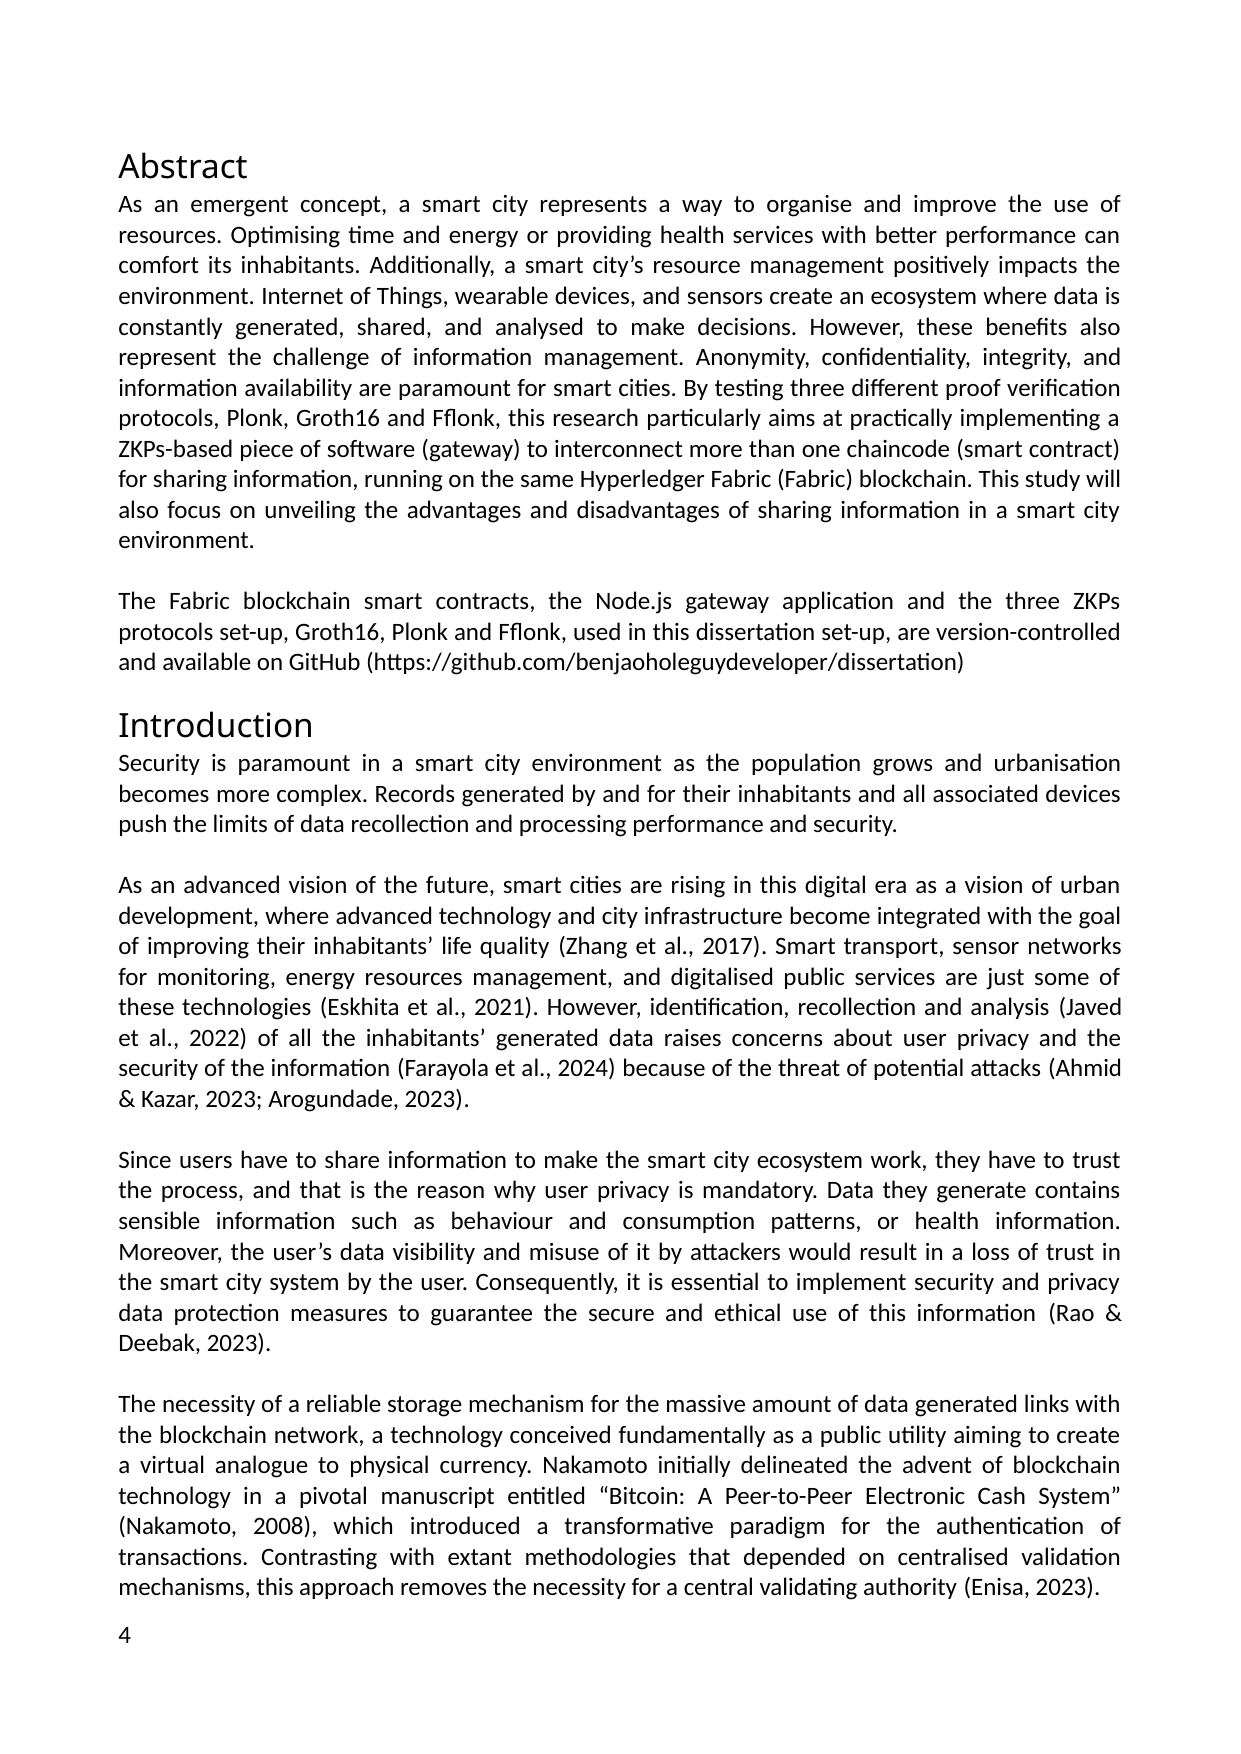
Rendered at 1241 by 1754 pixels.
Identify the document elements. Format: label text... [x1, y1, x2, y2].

subtitle Abstract [118, 143, 1122, 188]
text Since users have to share information to make the smart city ecosystem work, they have to trust the process, and that is the reason why user privacy is mandatory. Data they generate contains sensible information such as behaviour and consumption patterns, or health information. Moreover, the user’s data visibility and misuse of it by attackers would result in a loss of trust in the smart city system by the user. Consequently, it is essential to implement security and privacy data protection measures to guarantee the secure and ethical use of this information (Rao & Deebak, 2023). [118, 1144, 1122, 1358]
text The Fabric blockchain smart contracts, the Node.js gateway application and the three ZKPs protocols set-up, Groth16, Plonk and Fflonk, used in this dissertation set-up, are version-controlled and available on GitHub (https://github.com/benjaoholeguydeveloper/dissertation) [118, 585, 1122, 677]
text Security is paramount in a smart city environment as the population grows and urbanisation becomes more complex. Records generated by and for their inhabitants and all associated devices push the limits of data recollection and processing performance and security. [118, 747, 1122, 839]
text As an emergent concept, a smart city represents a way to organise and improve the use of resources. Optimising time and energy or providing health services with better performance can comfort its inhabitants. Additionally, a smart city’s resource management positively impacts the environment. Internet of Things, wearable devices, and sensors create an ecosystem where data is constantly generated, shared, and analysed to make decisions. However, these benefits also represent the challenge of information management. Anonymity, confidentiality, integrity, and information availability are paramount for smart cities. By testing three different proof verification protocols, Plonk, Groth16 and Fflonk, this research particularly aims at practically implementing a ZKPs-based piece of software (gateway) to interconnect more than one chaincode (smart contract) for sharing information, running on the same Hyperledger Fabric (Fabric) blockchain. This study will also focus on unveiling the advantages and disadvantages of sharing information in a smart city environment. [118, 188, 1122, 555]
text The necessity of a reliable storage mechanism for the massive amount of data generated links with the blockchain network, a technology conceived fundamentally as a public utility aiming to create a virtual analogue to physical currency. Nakamoto initially delineated the advent of blockchain technology in a pivotal manuscript entitled “Bitcoin: A Peer-to-Peer Electronic Cash System” (Nakamoto, 2008), which introduced a transformative paradigm for the authentication of transactions. Contrasting with extant methodologies that depended on centralised validation mechanisms, this approach removes the necessity for a central validating authority (Enisa, 2023). [118, 1388, 1122, 1602]
text As an advanced vision of the future, smart cities are rising in this digital era as a vision of urban development, where advanced technology and city infrastructure become integrated with the goal of improving their inhabitants’ life quality (Zhang et al., 2017). Smart transport, sensor networks for monitoring, energy resources management, and digitalised public services are just some of these technologies (Eskhita et al., 2021). However, identification, recollection and analysis (Javed et al., 2022) of all the inhabitants’ generated data raises concerns about user privacy and the security of the information (Farayola et al., 2024) because of the threat of potential attacks (Ahmid & Kazar, 2023; Arogundade, 2023). [118, 869, 1122, 1113]
subtitle Introduction [118, 702, 1122, 747]
